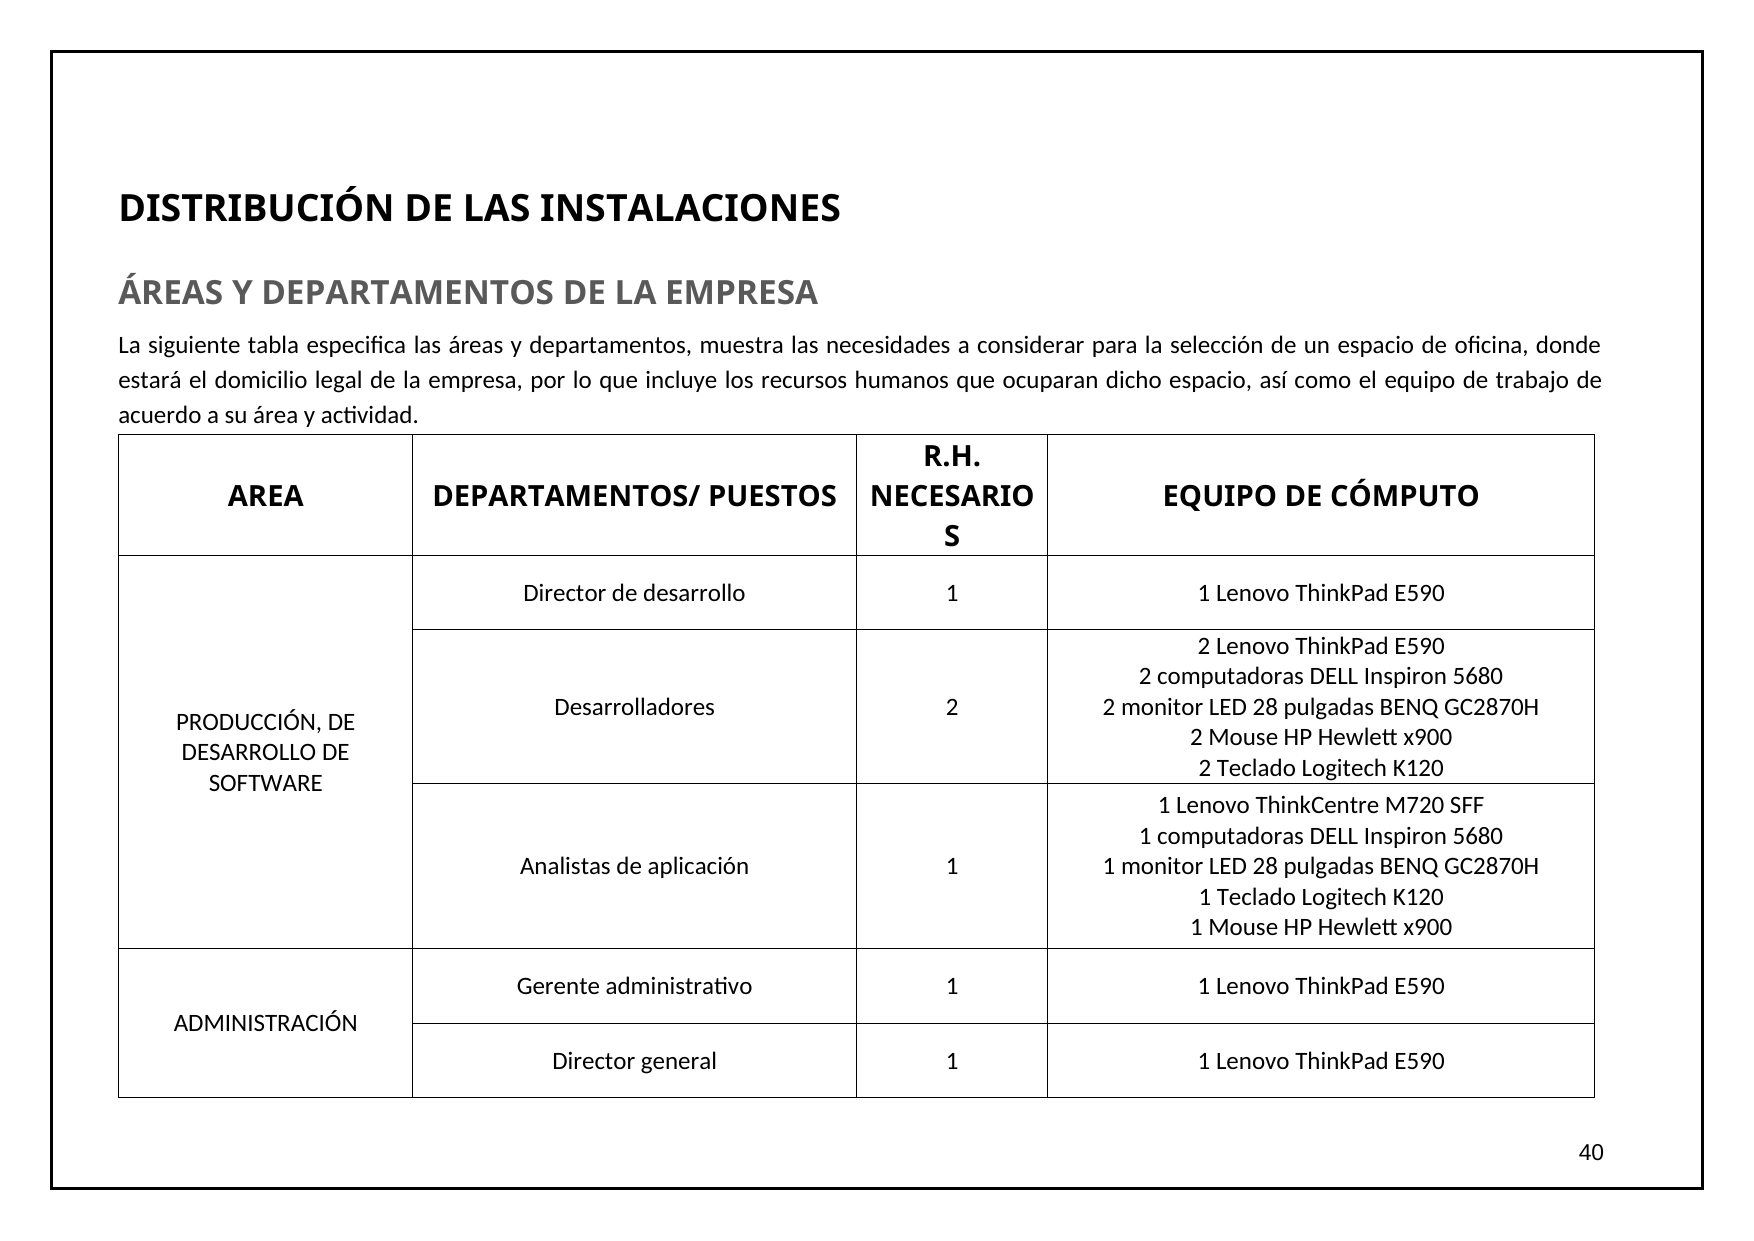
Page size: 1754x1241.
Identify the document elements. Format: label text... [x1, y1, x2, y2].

table_cell Director de desarrollo [413, 556, 856, 629]
table_cell PRODUCCIÓN, DE DESARROLLO DE SOFTWARE [119, 556, 412, 948]
table_cell Director general [413, 1024, 856, 1097]
table_cell 2 [857, 630, 1047, 783]
table_cell 1 [857, 556, 1047, 629]
text La siguiente tabla especifica las áreas y departamentos, muestra las necesidades a considerar para la selección de un espacio de oficina, donde estará el domicilio legal de la empresa, por lo que incluye los recursos humanos que ocuparan dicho espacio, así como el equipo de trabajo de acuerdo a su área y actividad. [118, 329, 1604, 430]
table_cell 1 Lenovo ThinkCentre M720 SFF 1 computadoras DELL Inspiron 5680 1 monitor LED 28 pulgadas BENQ GC2870H 1 Teclado Logitech K120 1 Mouse HP Hewlett x900 [1048, 784, 1594, 948]
table_cell 1 Lenovo ThinkPad E590 [1048, 556, 1594, 629]
subtitle ÁREAS Y DEPARTAMENTOS DE LA EMPRESA [118, 269, 1604, 314]
table_cell 1 [857, 1024, 1047, 1097]
table_cell 1 Lenovo ThinkPad E590 [1048, 949, 1594, 1022]
table_cell 1 [857, 784, 1047, 948]
table_cell Gerente administrativo [413, 949, 856, 1022]
table_cell Desarrolladores [413, 630, 856, 783]
table_header AREA [119, 435, 412, 554]
table_cell Analistas de aplicación [413, 784, 856, 948]
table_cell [1048, 1024, 1594, 1097]
table_header R.H. NECESARIOS [857, 435, 1047, 554]
table_header EQUIPO DE CÓMPUTO [1048, 435, 1594, 554]
table_cell ADMINISTRACIÓN [119, 949, 412, 1097]
table_header DEPARTAMENTOS/ PUESTOS [413, 435, 856, 554]
table_cell 1 [857, 949, 1047, 1022]
table_cell 2 Lenovo ThinkPad E590 2 computadoras DELL Inspiron 5680 2 monitor LED 28 pulgadas BENQ GC2870H 2 Mouse HP Hewlett x900 2 Teclado Logitech K120 [1048, 630, 1594, 783]
subtitle DISTRIBUCIÓN DE LAS INSTALACIONES [118, 181, 1604, 232]
